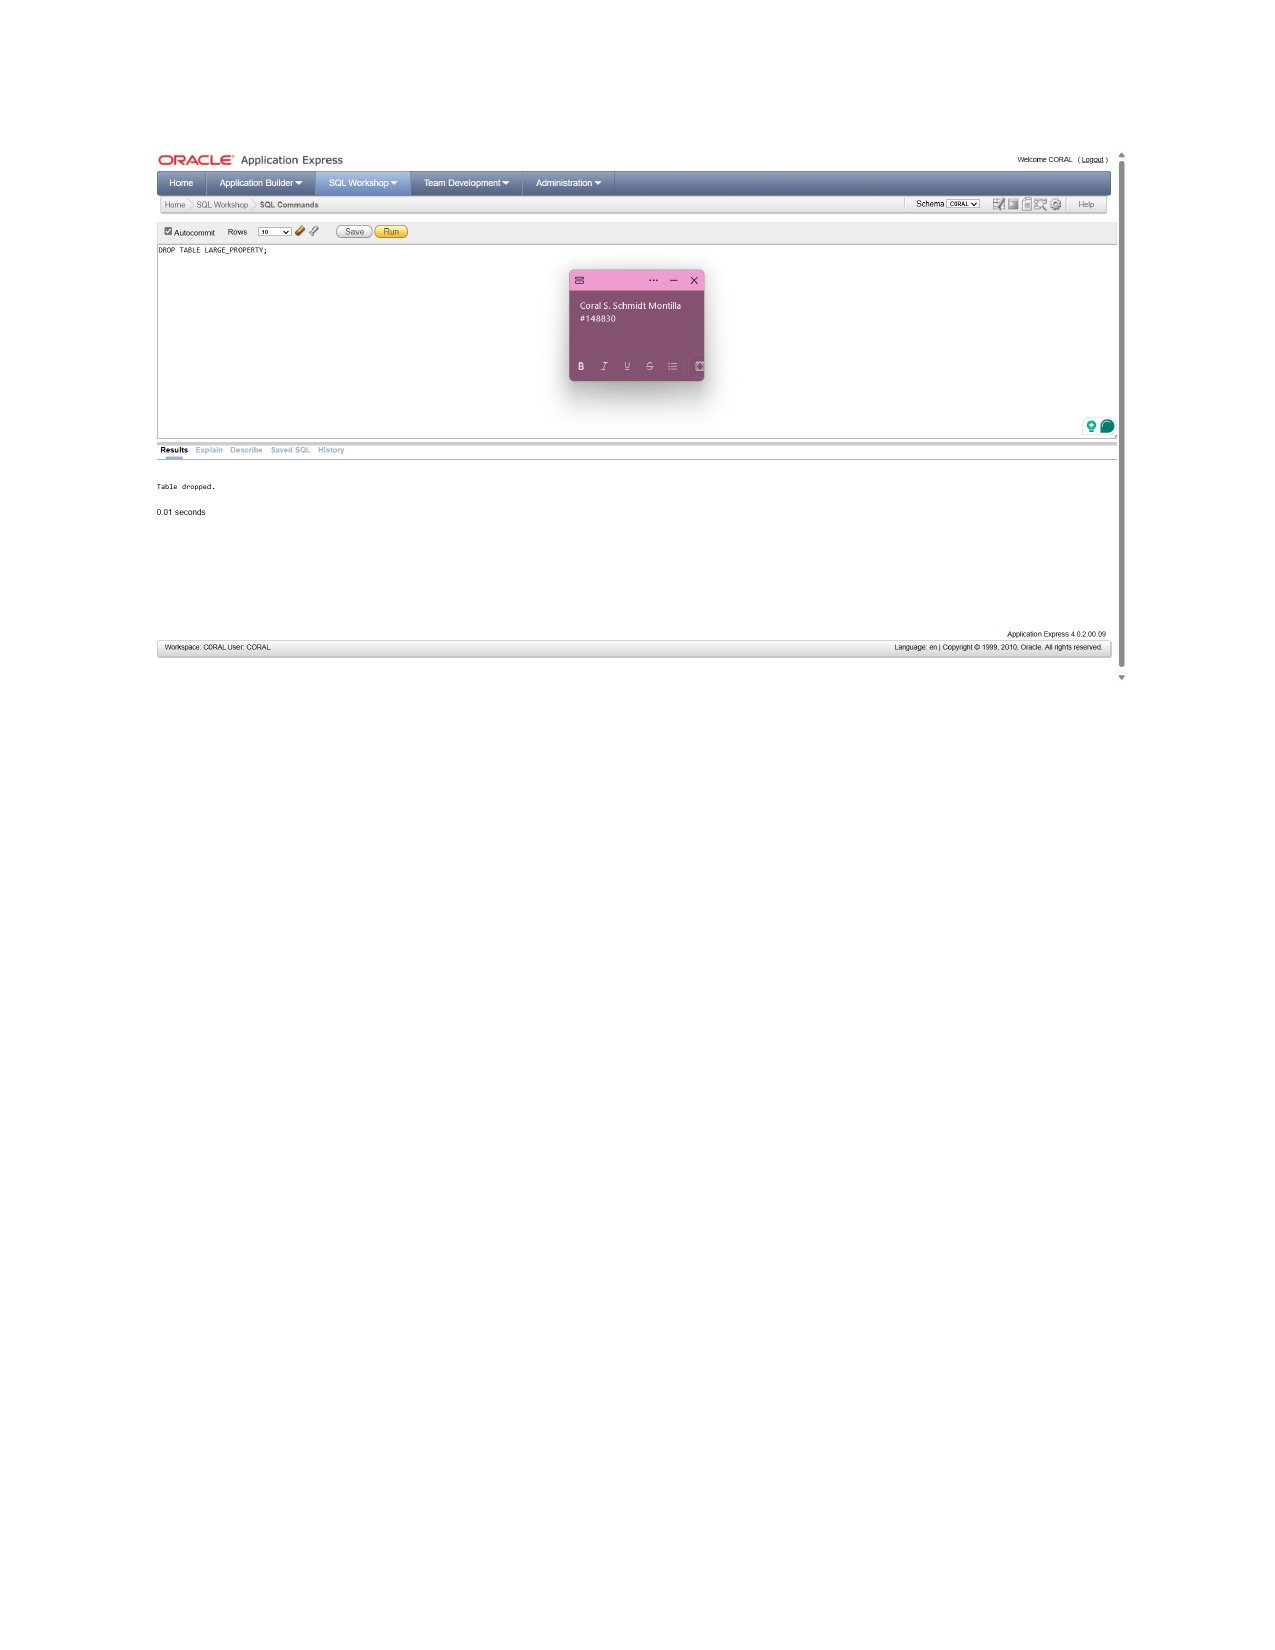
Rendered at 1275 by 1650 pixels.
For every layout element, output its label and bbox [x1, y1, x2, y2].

picture [150, 150, 1125, 682]
